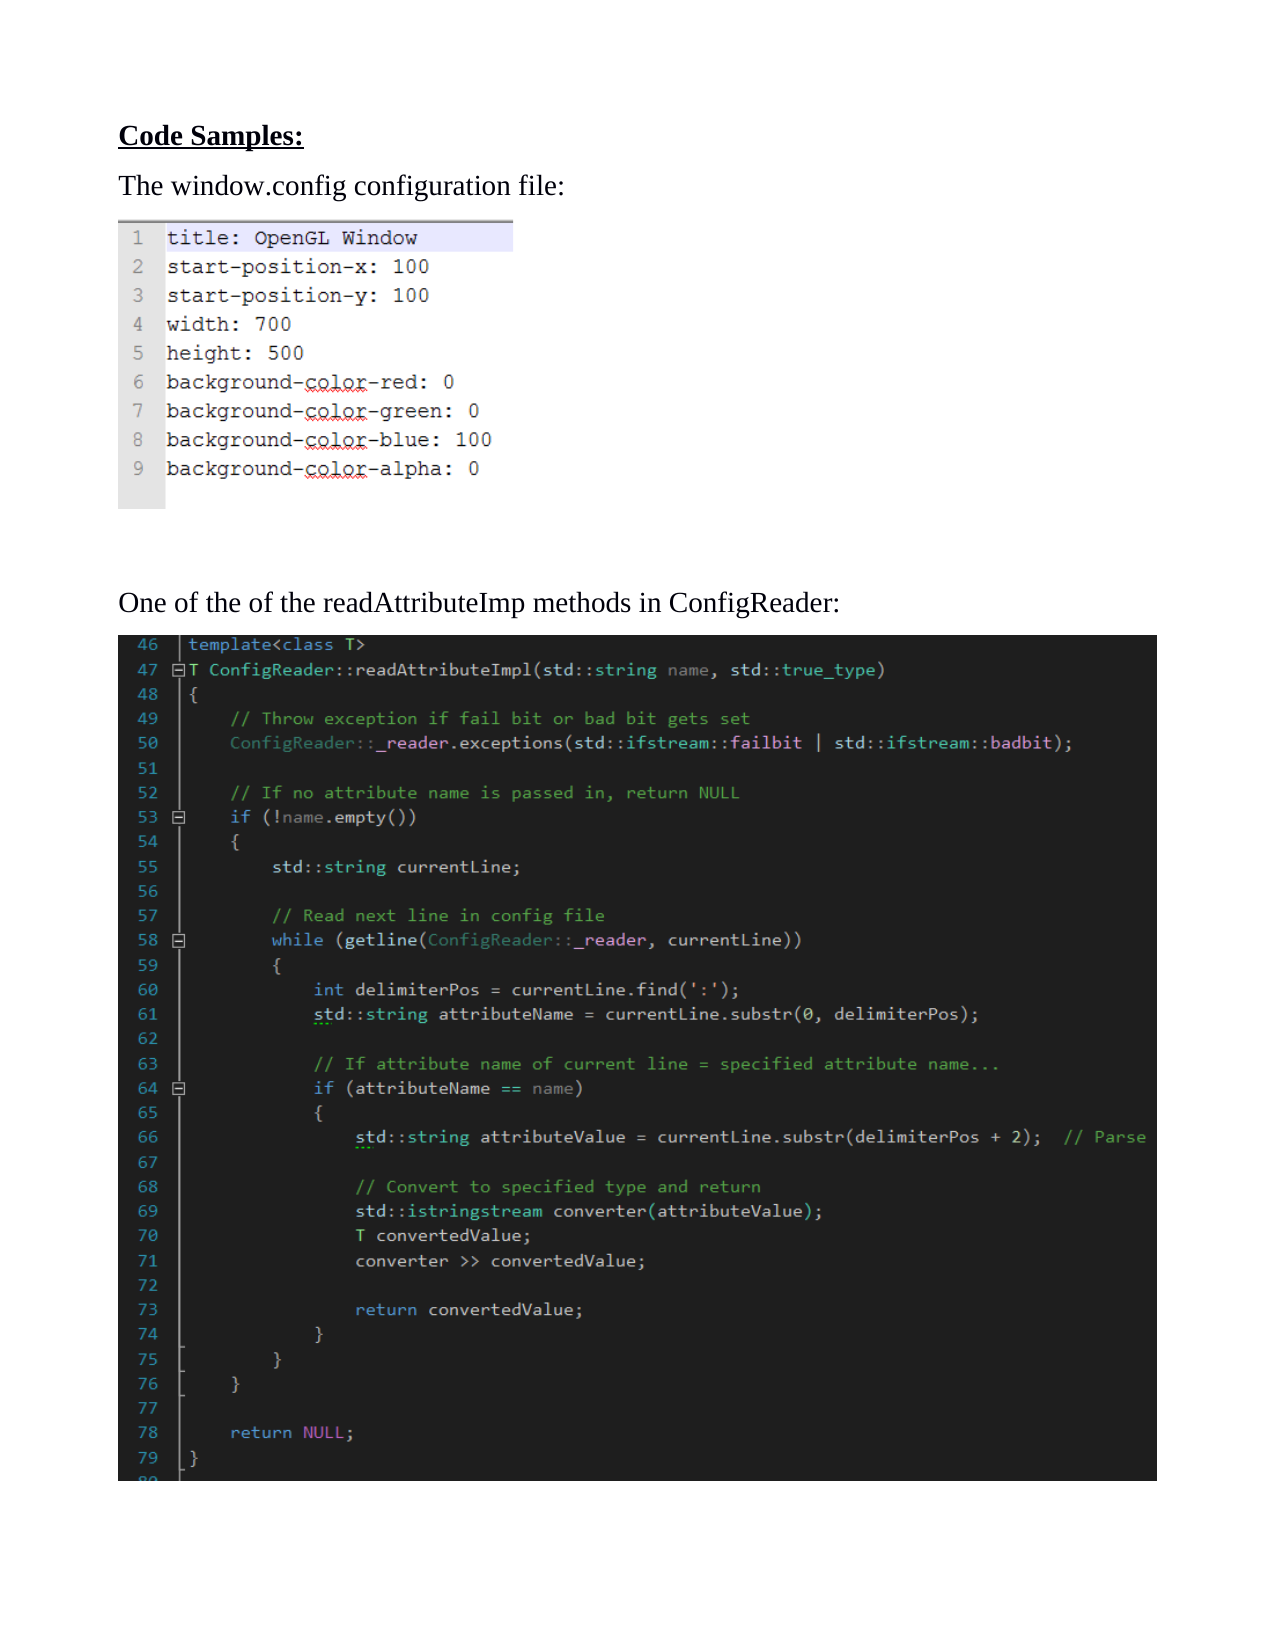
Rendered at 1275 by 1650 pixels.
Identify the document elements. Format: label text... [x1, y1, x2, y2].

picture [118, 218, 514, 509]
text The window.config configuration file: [118, 168, 1157, 202]
picture [118, 635, 1157, 1481]
text One of the of the readAttributeImp methods in ConfigReader: [118, 586, 1157, 619]
text Code Samples: [118, 118, 1157, 152]
